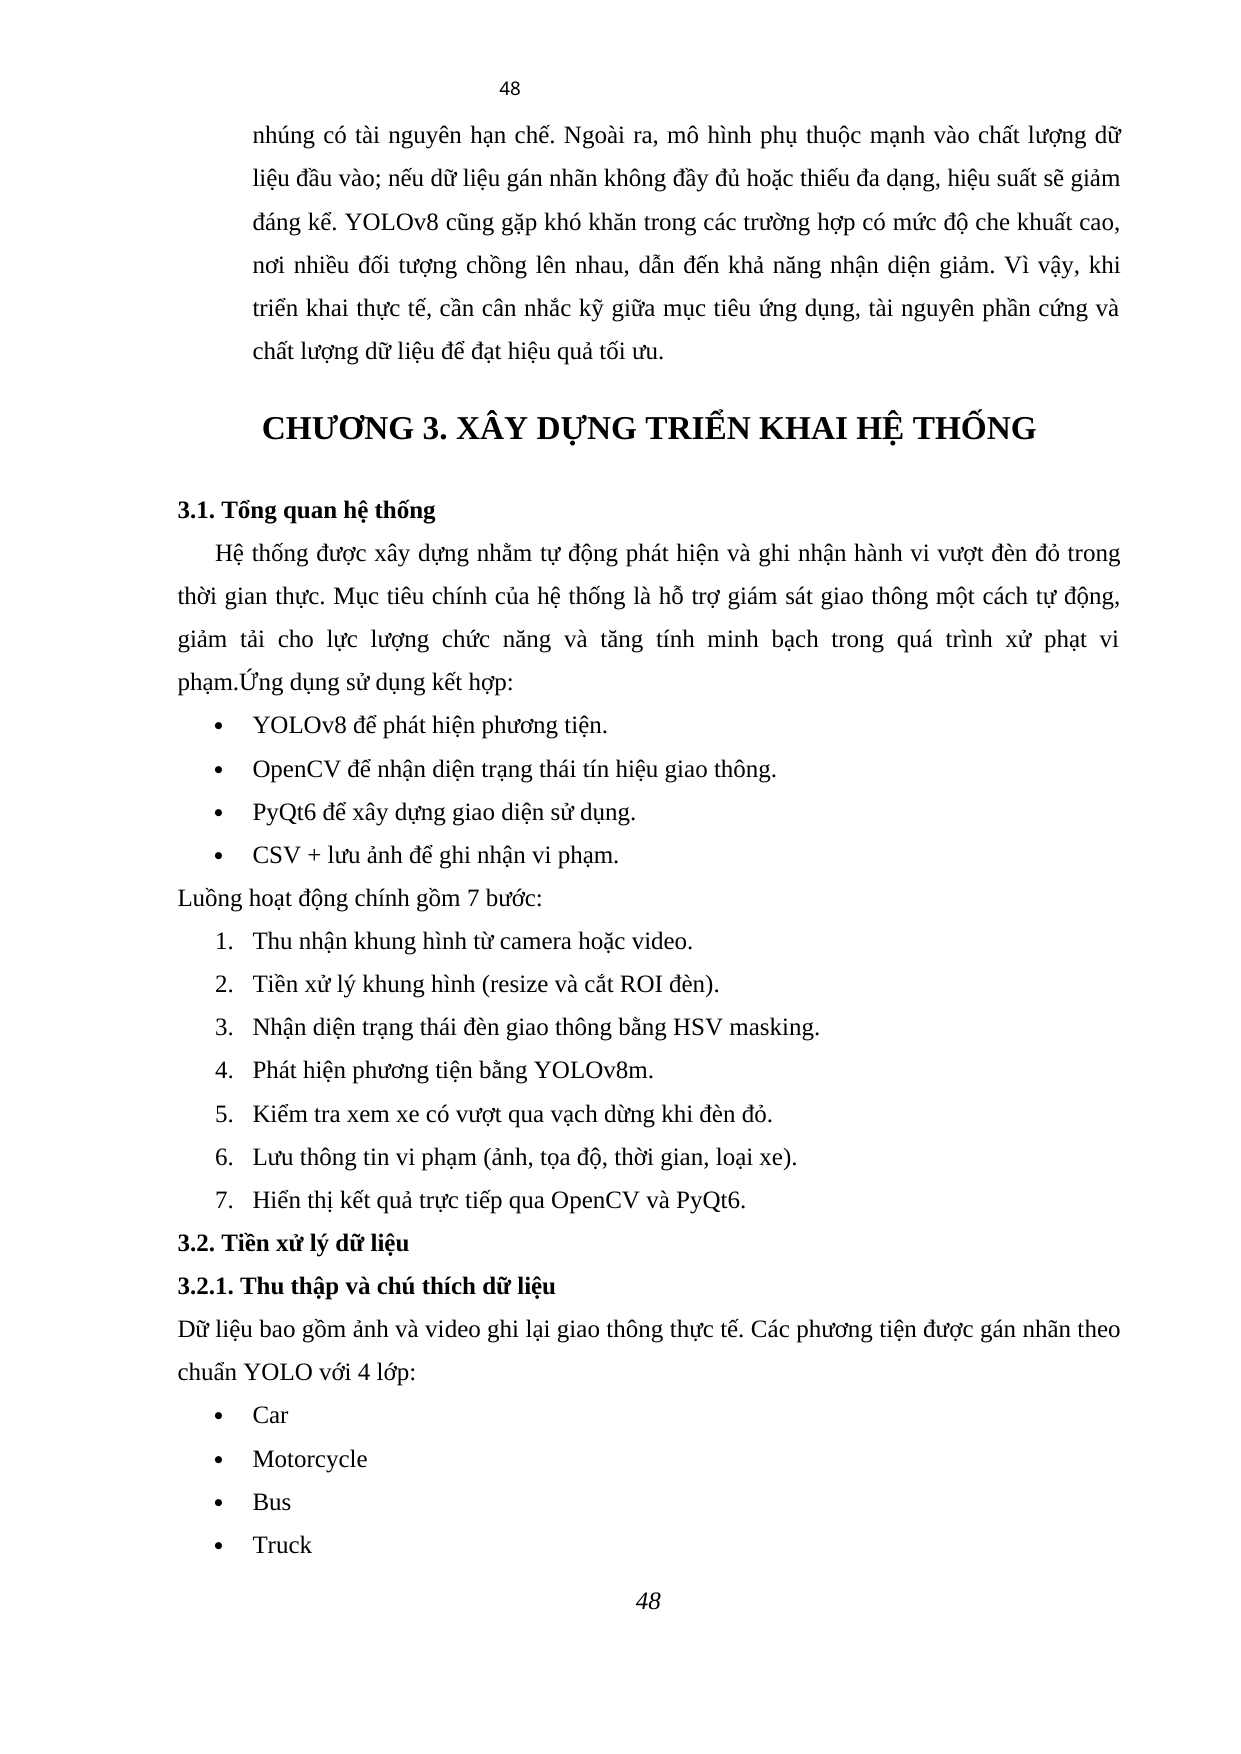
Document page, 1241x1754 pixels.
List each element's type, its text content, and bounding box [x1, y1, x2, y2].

subtitle CHƯƠNG 3. XÂY DỰNG TRIỂN KHAI HỆ THỐNG [177, 408, 1121, 447]
list Truck [215, 1530, 1121, 1559]
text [252, 120, 1121, 365]
list Bus [215, 1487, 1121, 1516]
text 3.2.1. Thu thập và chú thích dữ liệu [177, 1271, 1121, 1300]
list Motorcycle [215, 1444, 1121, 1472]
list YOLOv8 để phát hiện phương tiện. [215, 711, 1121, 739]
list Thu nhận khung hình từ camera hoặc video. [215, 926, 1121, 955]
text Luồng hoạt động chính gồm 7 bước: [177, 883, 1121, 912]
text 3.2. Tiền xử lý dữ liệu [177, 1228, 1121, 1257]
list PyQt6 để xây dựng giao diện sử dụng. [215, 797, 1121, 826]
list Lưu thông tin vi phạm (ảnh, tọa độ, thời gian, loại xe). [215, 1142, 1121, 1171]
text 3.1. Tổng quan hệ thống [177, 495, 1121, 524]
text Hệ thống được xây dựng nhằm tự động phát hiện và ghi nhận hành vi vượt đèn đỏ trong thời gian thực. Mục tiêu chính của hệ thống là hỗ trợ giám sát giao thông một cách tự động, giảm tải cho lực lượng chức năng và tăng tính minh bạch trong quá trình xử phạt vi phạm.Ứng dụng sử dụng kết hợp: [177, 538, 1121, 696]
list Phát hiện phương tiện bằng YOLOv8m. [215, 1056, 1121, 1084]
list Hiển thị kết quả trực tiếp qua OpenCV và PyQt6. [215, 1185, 1121, 1214]
list Car [215, 1401, 1121, 1429]
text Dữ liệu bao gồm ảnh và video ghi lại giao thông thực tế. Các phương tiện được gán nhãn theo chuẩn YOLO với 4 lớp: [177, 1314, 1121, 1386]
list Nhận diện trạng thái đèn giao thông bằng HSV masking. [215, 1012, 1121, 1041]
list Tiền xử lý khung hình (resize và cắt ROI đèn). [215, 969, 1121, 998]
list OpenCV để nhận diện trạng thái tín hiệu giao thông. [215, 754, 1121, 782]
list Kiểm tra xem xe có vượt qua vạch dừng khi đèn đỏ. [215, 1099, 1121, 1127]
list CSV + lưu ảnh để ghi nhận vi phạm. [215, 840, 1121, 869]
